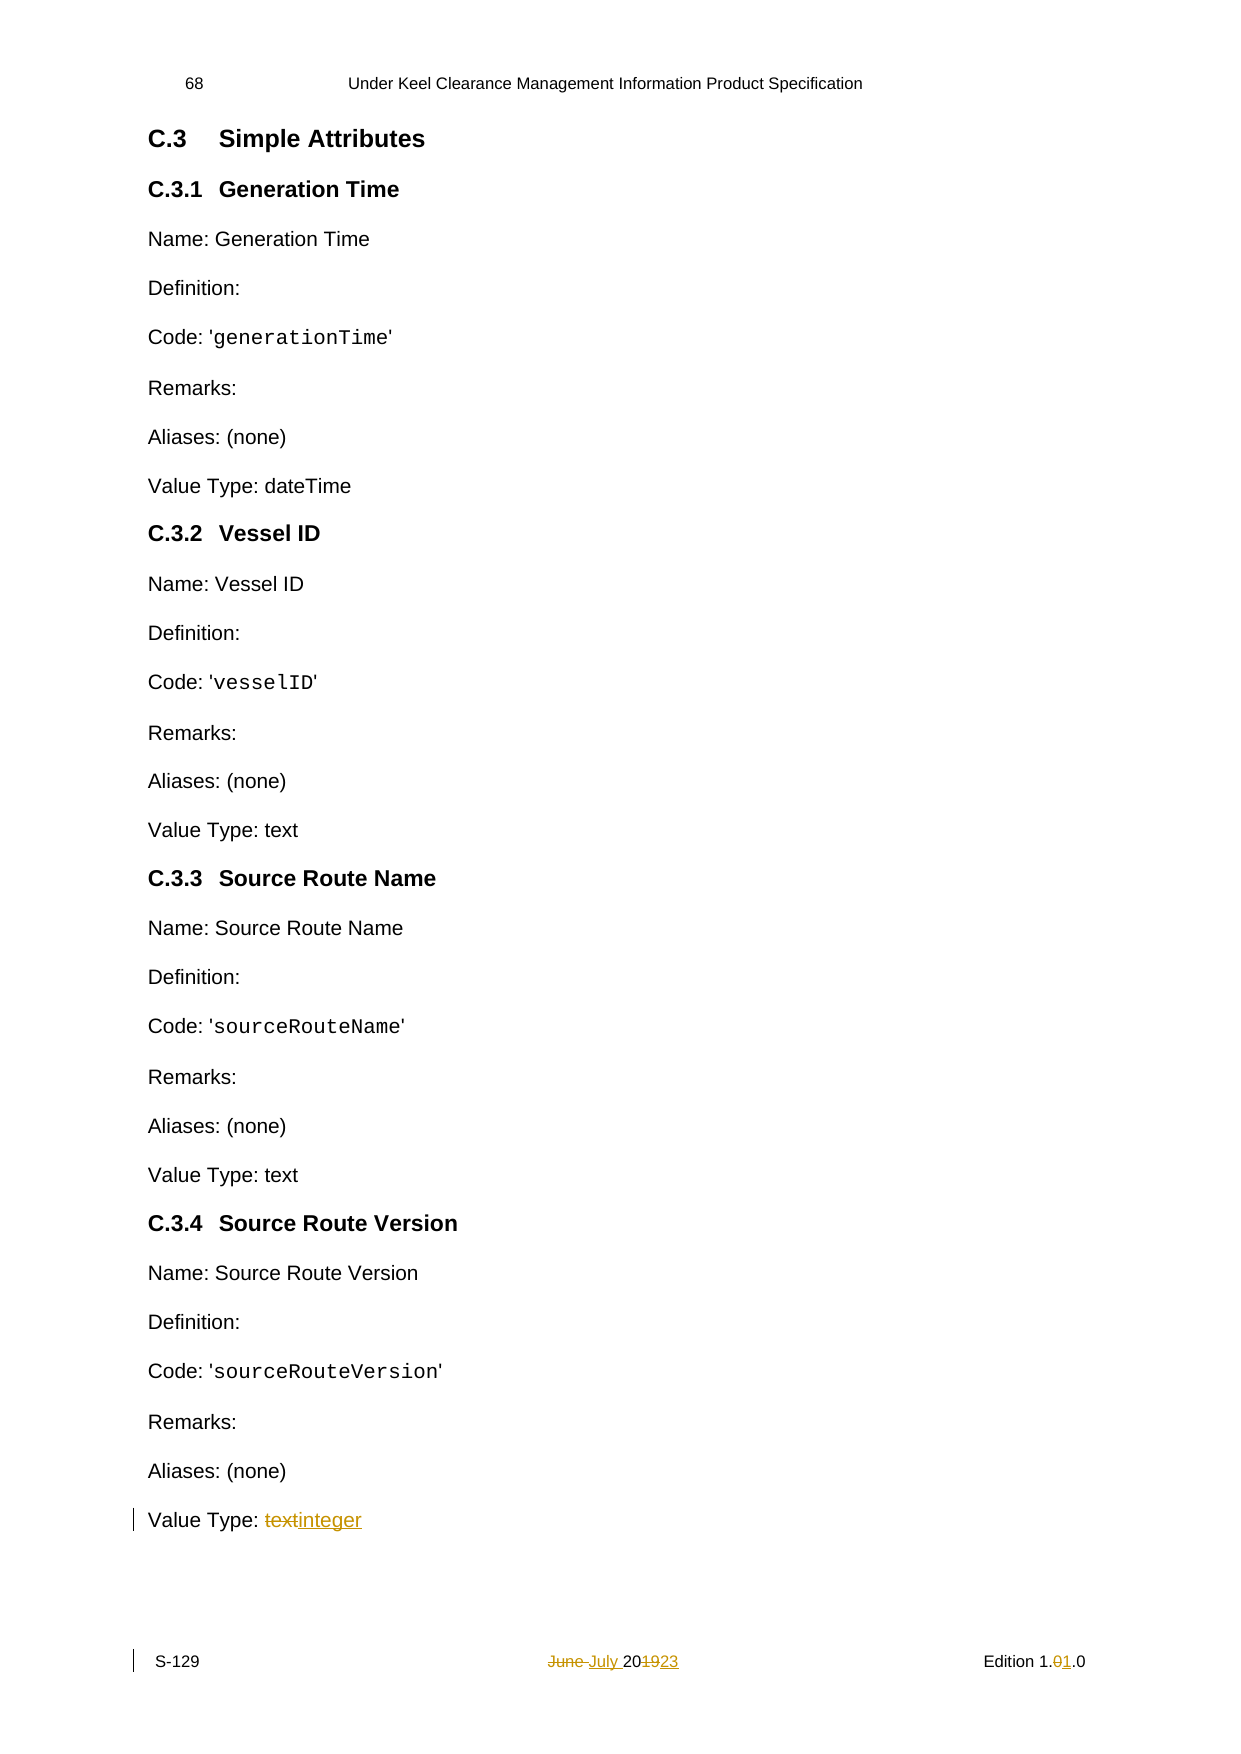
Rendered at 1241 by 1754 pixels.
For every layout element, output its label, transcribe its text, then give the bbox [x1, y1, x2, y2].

text Value Type: text [148, 1163, 1092, 1187]
text Aliases: (none) [148, 425, 1092, 449]
text Code: 'sourceRouteName' [148, 1014, 1092, 1040]
subtitle Source Route Name [148, 867, 1092, 891]
text Value Type: dateTime [148, 474, 1092, 498]
subtitle Source Route Version [148, 1212, 1092, 1236]
subtitle Vessel ID [148, 523, 1092, 547]
text Code: 'generationTime' [148, 325, 1092, 351]
text Remarks: [148, 720, 1092, 744]
text Name: Source Route Name [148, 916, 1092, 940]
text Simple Attributes [148, 124, 1092, 153]
text Definition: [148, 621, 1092, 644]
text Remarks: [148, 376, 1092, 400]
text Value Type: text [148, 818, 1092, 842]
text Remarks: [148, 1409, 1092, 1433]
text Name: Source Route Version [148, 1261, 1092, 1285]
text Aliases: (none) [148, 769, 1092, 793]
text Name: Generation Time [148, 227, 1092, 251]
text Remarks: [148, 1065, 1092, 1089]
text Code: 'sourceRouteVersion' [148, 1359, 1092, 1384]
text Definition: [148, 1310, 1092, 1334]
text Name: Vessel ID [148, 572, 1092, 596]
text Value Type: [148, 1507, 1092, 1531]
text Definition: [148, 276, 1092, 300]
text Aliases: (none) [148, 1458, 1092, 1482]
subtitle Generation Time [148, 178, 1092, 202]
text Aliases: (none) [148, 1114, 1092, 1138]
text Code: 'vesselID' [148, 669, 1092, 695]
text Definition: [148, 965, 1092, 989]
